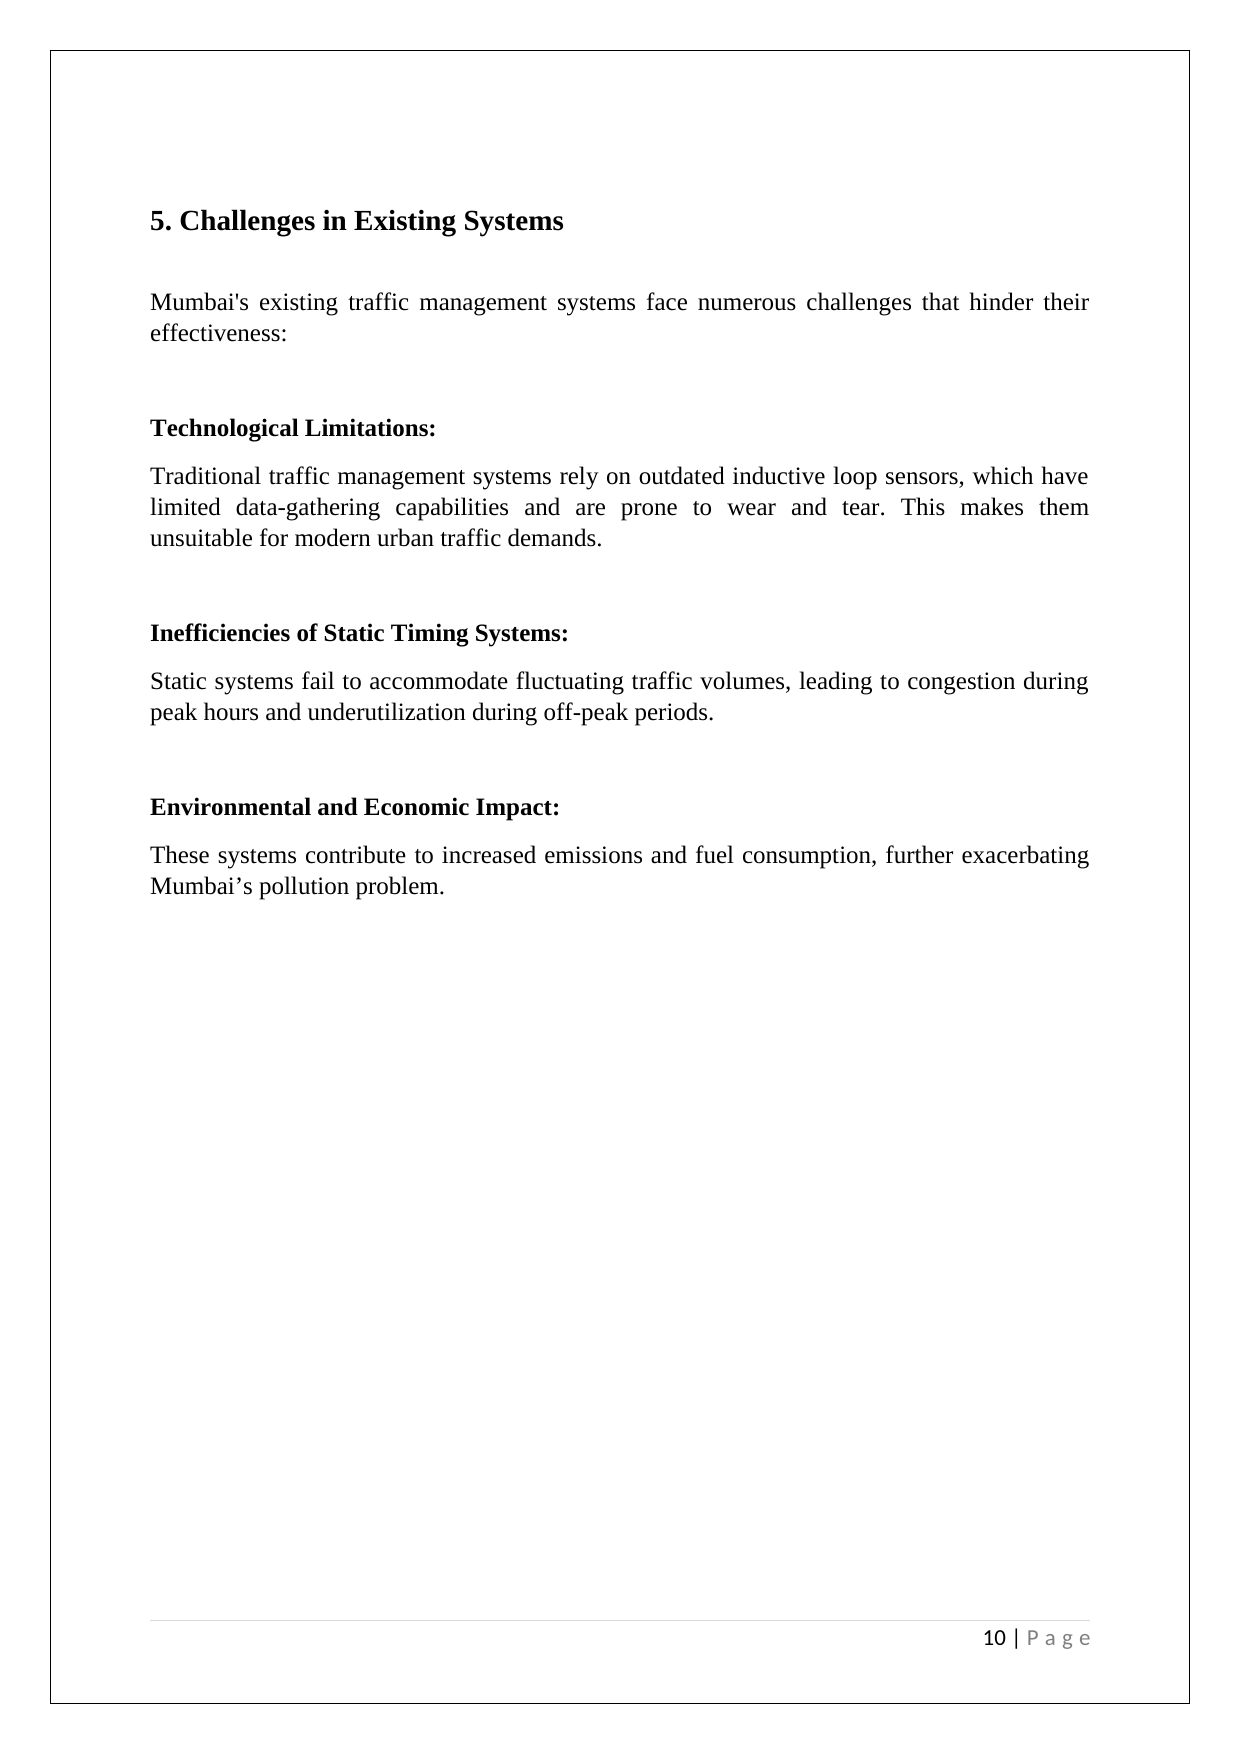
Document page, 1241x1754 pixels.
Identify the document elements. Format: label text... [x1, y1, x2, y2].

text Mumbai's existing traffic management systems face numerous challenges that hinder their effectiveness: [150, 287, 1090, 346]
text Technological Limitations: [150, 413, 1090, 442]
text Traditional traffic management systems rely on outdated inductive loop sensors, which have limited data-gathering capabilities and are prone to wear and tear. This makes them unsuitable for modern urban traffic demands. [150, 461, 1090, 552]
text Environmental and Economic Impact: [150, 792, 1090, 821]
subtitle 5. Challenges in Existing Systems [150, 203, 1090, 236]
text Inefficiencies of Static Timing Systems: [150, 618, 1090, 647]
text Static systems fail to accommodate fluctuating traffic volumes, leading to congestion during peak hours and underutilization during off-peak periods. [150, 666, 1090, 726]
text These systems contribute to increased emissions and fuel consumption, further exacerbating Mumbai’s pollution problem. [150, 840, 1090, 900]
